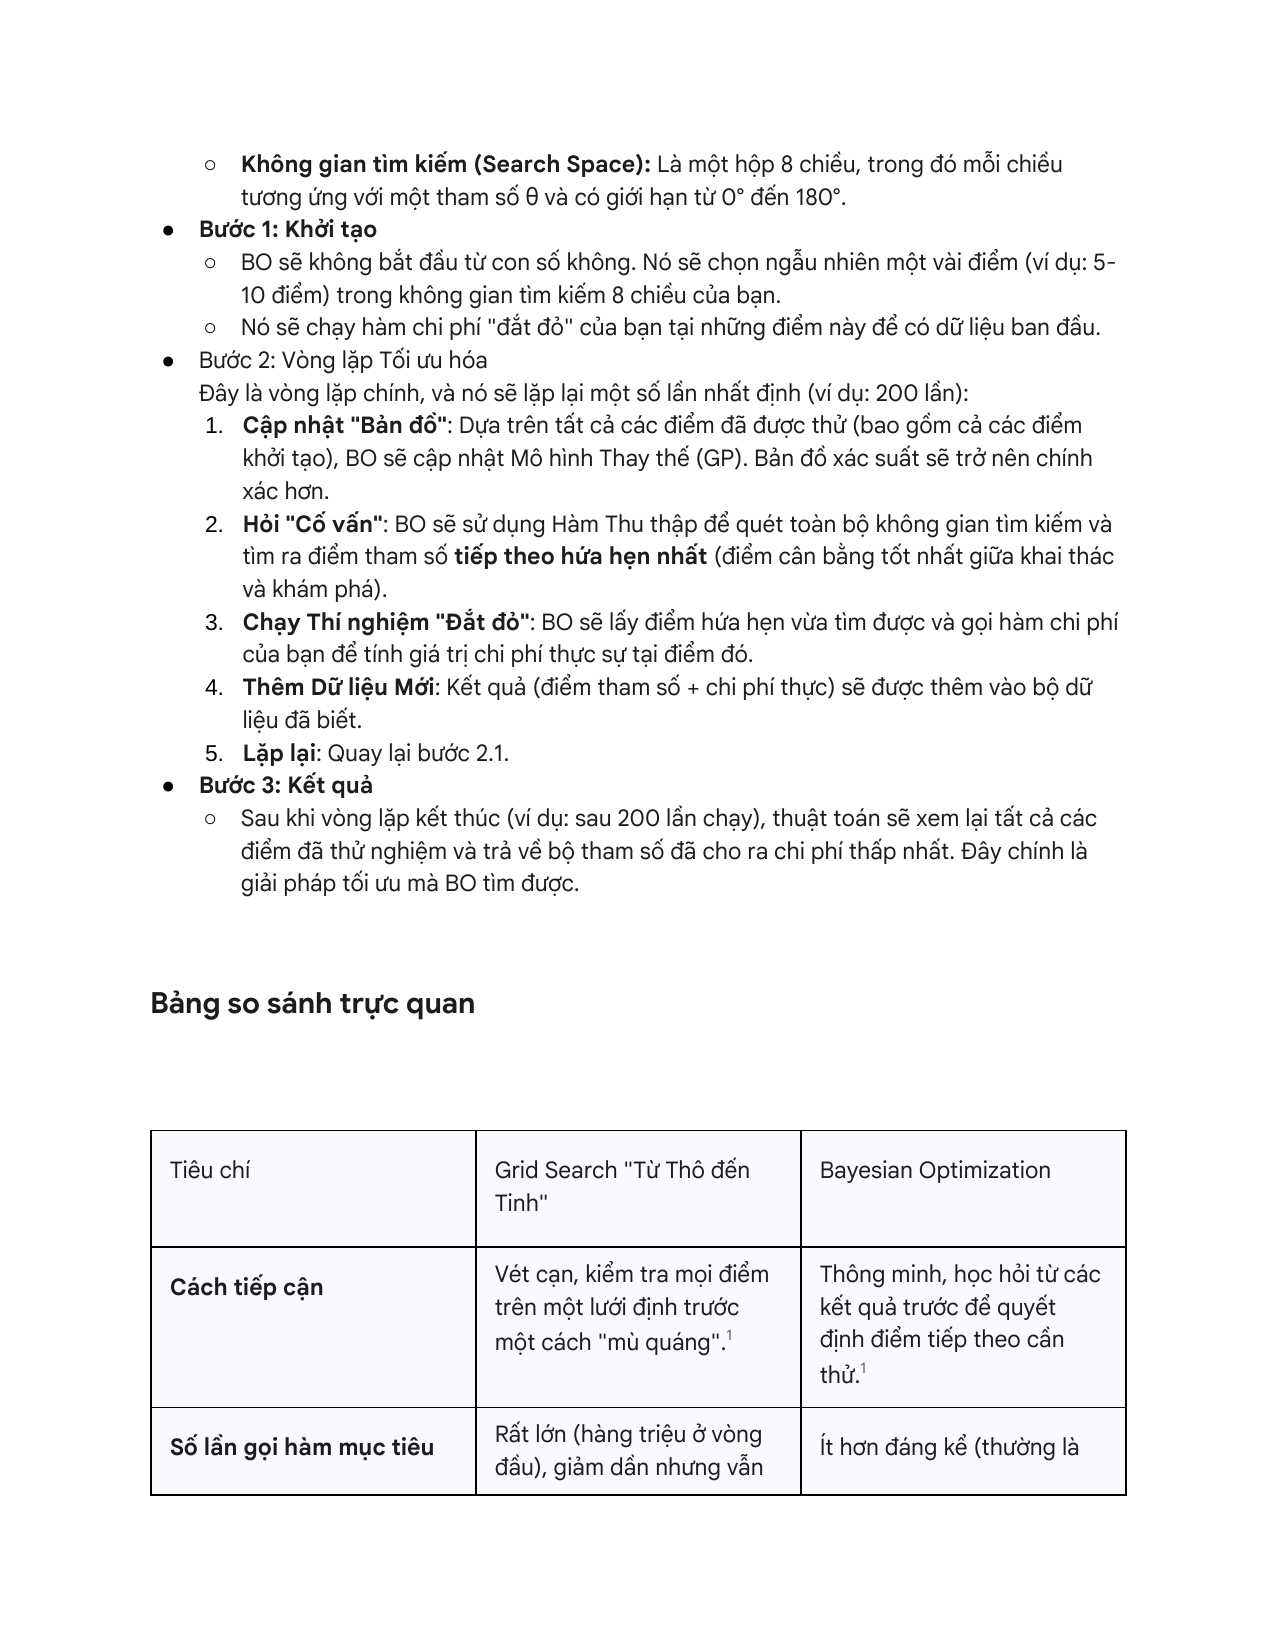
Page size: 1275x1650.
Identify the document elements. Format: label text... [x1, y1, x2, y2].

table_header Grid Search "Từ Thô đến Tinh" [477, 1131, 800, 1246]
table_header Tiêu chí [152, 1131, 475, 1246]
list Bước 2: Vòng lặp Tối ưu hóa Đây là vòng lặp chính, và nó sẽ lặp lại một số lần nhất định (ví dụ: 200 lần): [161, 346, 1125, 408]
table_cell Cách tiếp cận [152, 1248, 475, 1406]
list Bước 3: Kết quả [161, 771, 1125, 800]
list Bước 1: Khởi tạo [161, 215, 1125, 244]
table_cell Vét cạn, kiểm tra mọi điểm trên một lưới định trước một cách "mù quáng".1 [477, 1248, 800, 1406]
subtitle Bảng so sánh trực quan [150, 985, 1125, 1022]
list Chạy Thí nghiệm "Đắt đỏ": BO sẽ lấy điểm hứa hẹn vừa tìm được và gọi hàm chi phí của bạn để tính giá trị chi phí thực sự tại điểm đó. [205, 608, 1125, 669]
list Nó sẽ chạy hàm chi phí "đắt đỏ" của bạn tại những điểm này để có dữ liệu ban đầu. [203, 313, 1125, 342]
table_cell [477, 1408, 800, 1494]
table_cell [152, 1408, 475, 1494]
list Hỏi "Cố vấn": BO sẽ sử dụng Hàm Thu thập để quét toàn bộ không gian tìm kiếm và tìm ra điểm tham số tiếp theo hứa hẹn nhất (điểm cân bằng tốt nhất giữa khai thác và khám phá). [205, 510, 1125, 604]
list Thêm Dữ liệu Mới: Kết quả (điểm tham số + chi phí thực) sẽ được thêm vào bộ dữ liệu đã biết. [205, 673, 1125, 735]
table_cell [802, 1408, 1125, 1494]
list Lặp lại: Quay lại bước 2.1. [205, 739, 1125, 767]
list Sau khi vòng lặp kết thúc (ví dụ: sau 200 lần chạy), thuật toán sẽ xem lại tất cả các điểm đã thử nghiệm và trả về bộ tham số đã cho ra chi phí thấp nhất. Đây chính là giải pháp tối ưu mà BO tìm được. [203, 804, 1125, 898]
table_cell Thông minh, học hỏi từ các kết quả trước để quyết định điểm tiếp theo cần thử.1 [802, 1248, 1125, 1406]
list BO sẽ không bắt đầu từ con số không. Nó sẽ chọn ngẫu nhiên một vài điểm (ví dụ: 5-10 điểm) trong không gian tìm kiếm 8 chiều của bạn. [203, 248, 1125, 309]
list Không gian tìm kiếm (Search Space): Là một hộp 8 chiều, trong đó mỗi chiều tương ứng với một tham số θ và có giới hạn từ 0° đến 180°. [203, 150, 1125, 211]
table_header Bayesian Optimization [802, 1131, 1125, 1246]
list Cập nhật "Bản đồ": Dựa trên tất cả các điểm đã được thử (bao gồm cả các điểm khởi tạo), BO sẽ cập nhật Mô hình Thay thế (GP). Bản đồ xác suất sẽ trở nên chính xác hơn. [205, 412, 1125, 506]
